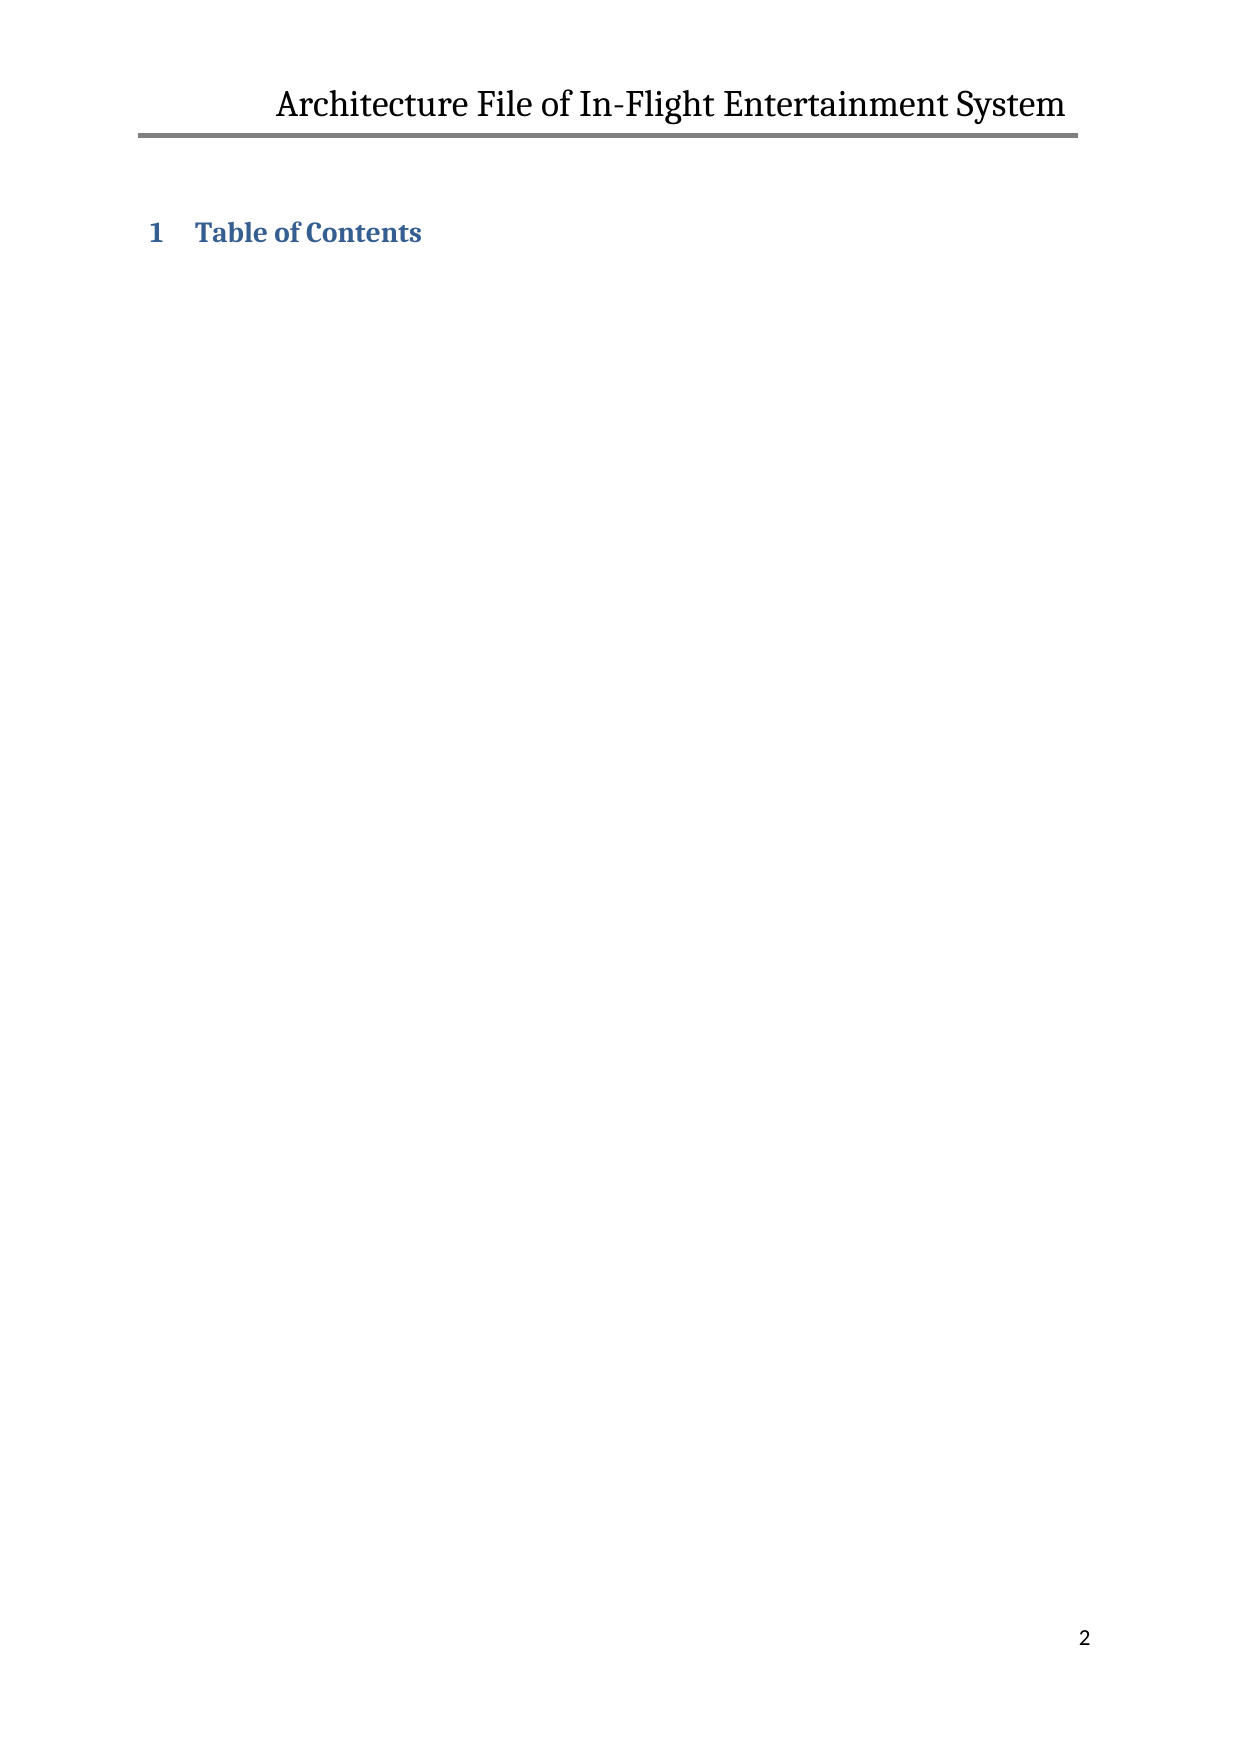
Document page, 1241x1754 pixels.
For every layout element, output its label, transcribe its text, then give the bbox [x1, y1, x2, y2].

subtitle Table of Contents [150, 216, 1090, 249]
